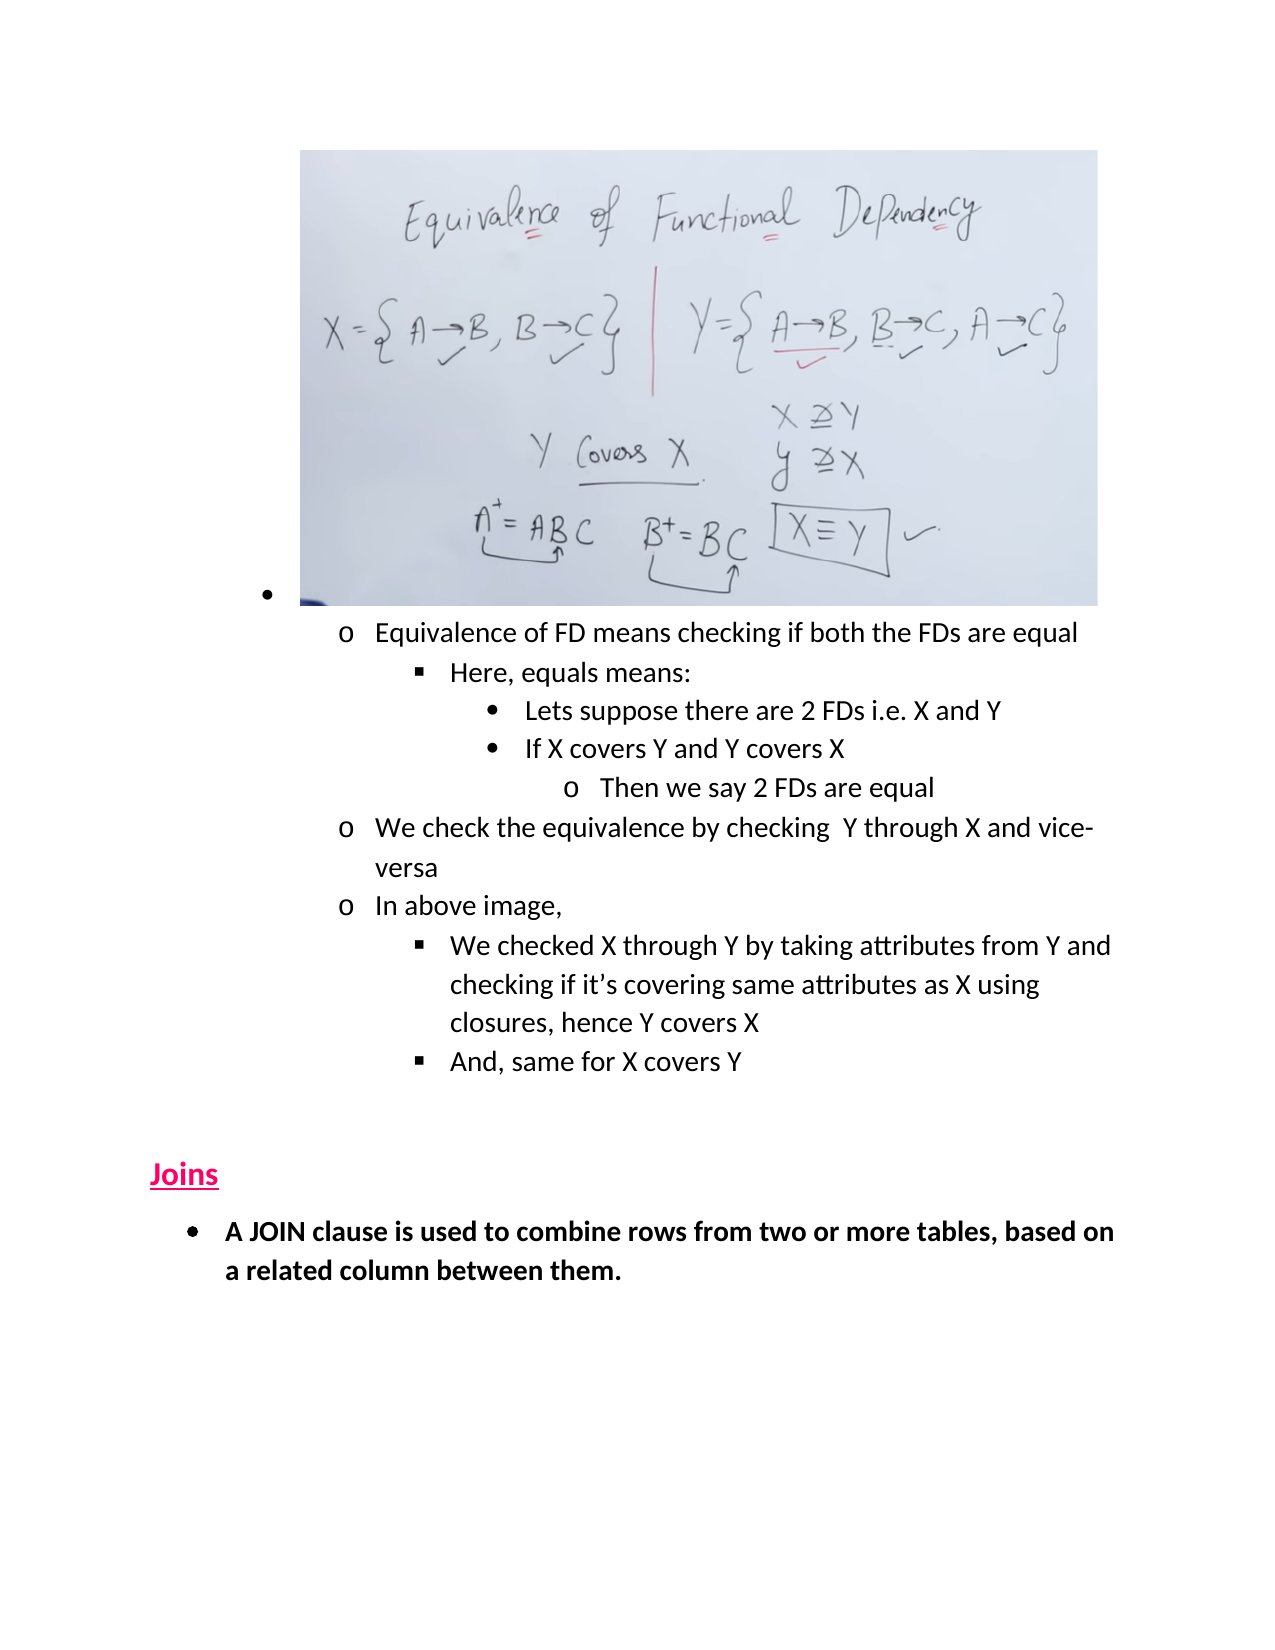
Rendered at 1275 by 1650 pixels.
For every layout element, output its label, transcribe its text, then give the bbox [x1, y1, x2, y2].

list Then we say 2 FDs are equal [562, 769, 1125, 806]
list Lets suppose there are 2 FDs i.e. X and Y [487, 692, 1125, 728]
list Equivalence of FD means checking if both the FDs are equal [337, 614, 1125, 651]
picture [300, 150, 1098, 606]
list If X covers Y and Y covers X [487, 731, 1125, 766]
list A JOIN clause is used to combine rows from two or more tables, based on a related column between them. [187, 1213, 1125, 1287]
list In above image, [337, 887, 1125, 924]
text Joins [150, 1153, 1125, 1193]
list We check the equivalence by checking Y through X and vice-versa [337, 809, 1125, 884]
list And, same for X covers Y [412, 1043, 1125, 1078]
list Here, equals means: [412, 654, 1125, 689]
list We checked X through Y by taking attributes from Y and checking if it’s covering same attributes as X using closures, hence Y covers X [412, 927, 1125, 1040]
